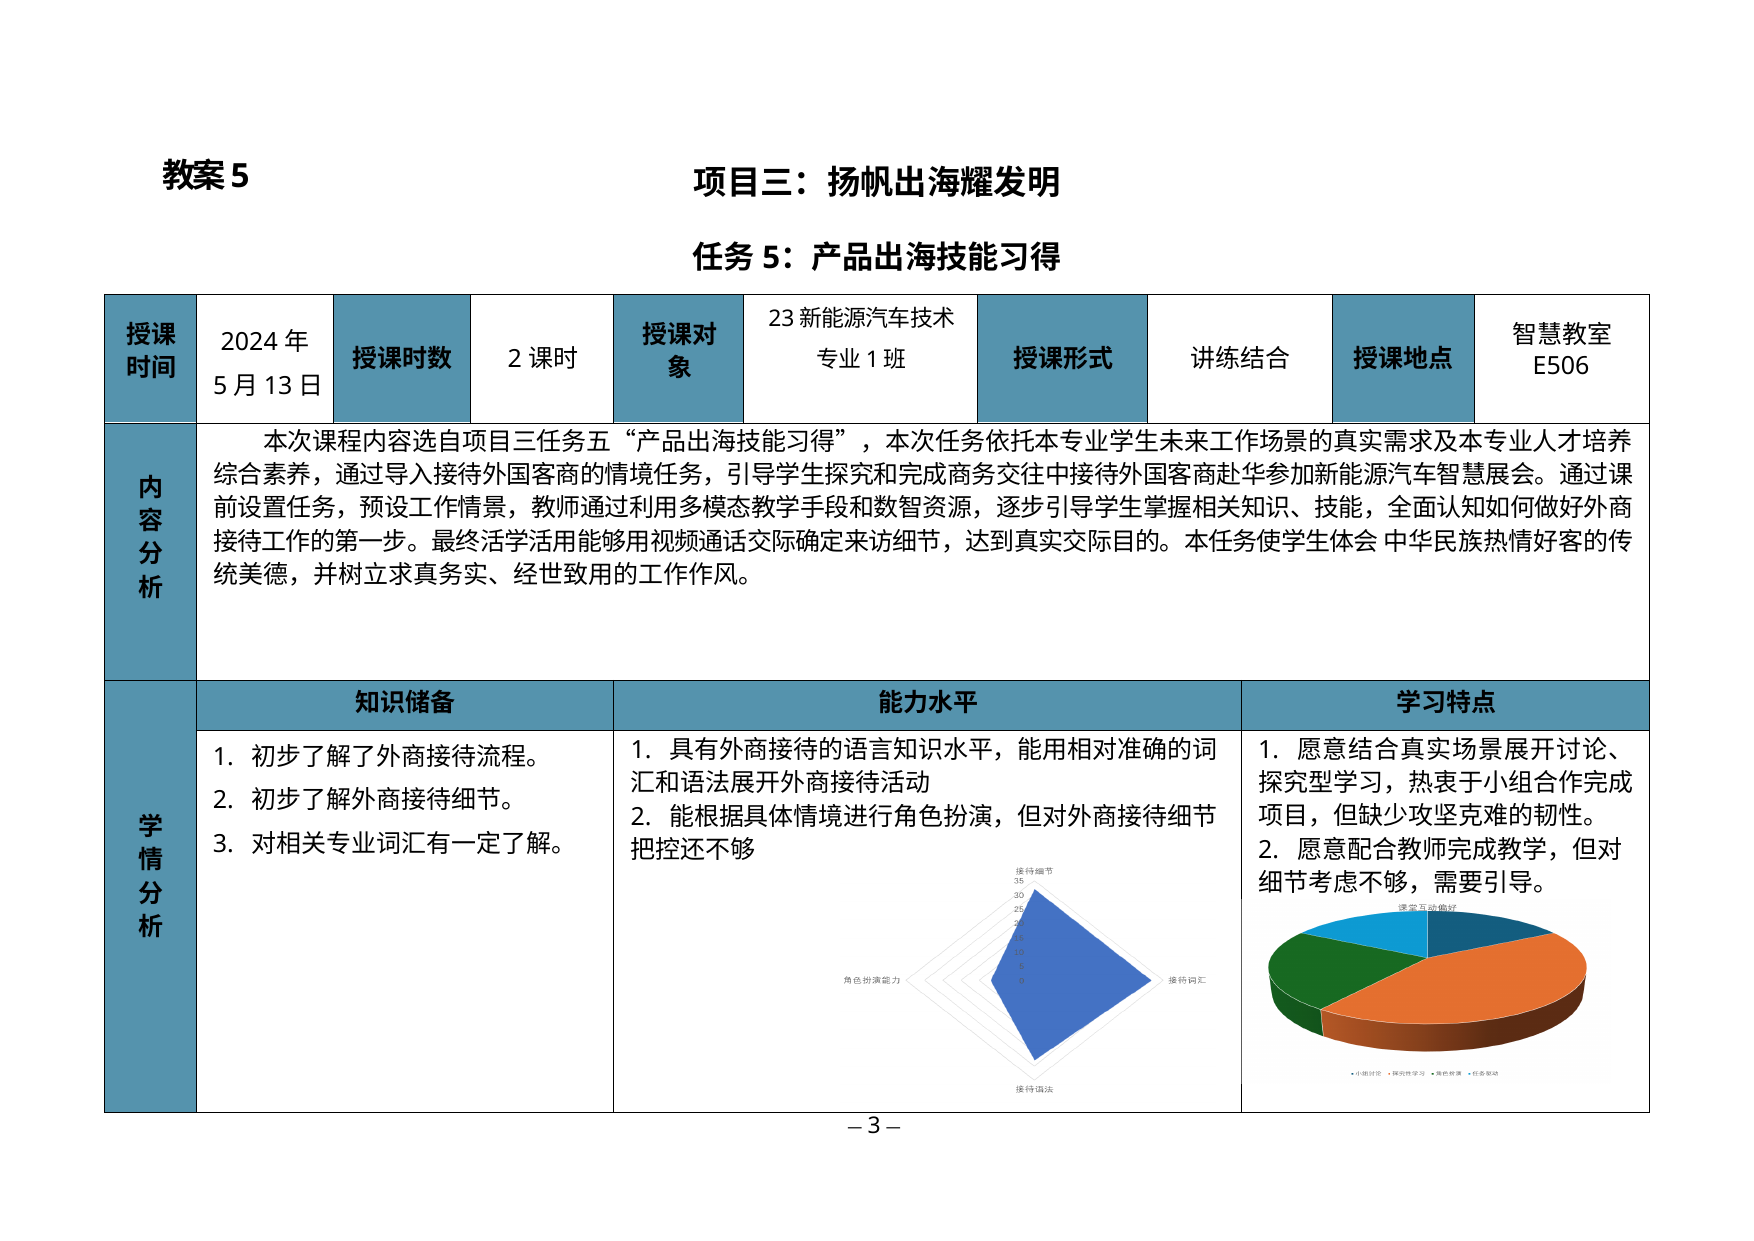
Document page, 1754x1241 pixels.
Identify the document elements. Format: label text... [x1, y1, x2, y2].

table_header 授课形式 [978, 295, 1147, 422]
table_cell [1242, 731, 1649, 1112]
text 任务 5：产品出海技能习得 [655, 232, 1099, 278]
table_header 23新能源汽车技术专业1班 [744, 295, 977, 422]
text 教案 5 [162, 149, 258, 197]
table_cell 能力水平 [614, 681, 1241, 730]
table_cell 学情分析 [105, 681, 196, 1112]
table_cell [197, 731, 613, 1112]
table_header 授课时数 [334, 295, 470, 422]
table_cell 本次课程内容选自项目三任务五“产品出海技能习得”，本次任务依托本专业学生未来工作场景的真实需求及本专业人才培养综合素养，通过导入接待外国客商的情境任务，引导学生探究和完成商务交往中接待外国客商赴华参加新能源汽车智慧展会。通过课前设置任务，预设工作情景，教师通过利用多模态教学手段和数智资源，逐步引导学生掌握相关知识、技能，全面认知如何做好外商接待工作的第一步。最终活学活用能够用视频通话交际确定来访细节，达到真实交际目的。本任务使学生体会中华民族热情好客的传统美德，并树立求真务实、经世致用的工作作风。 [197, 424, 1649, 680]
table_cell 内容分析 [105, 424, 196, 680]
table_header 授课地点 [1333, 295, 1474, 422]
text 项目三：扬帆出海耀发明 [655, 156, 1099, 204]
table_header 2 课时 [471, 295, 613, 422]
table_cell 学习特点 [1242, 681, 1649, 730]
table_cell 知识储备 [197, 681, 613, 730]
table_header 智慧教室E506 [1475, 295, 1649, 422]
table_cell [614, 731, 1241, 1112]
table_header 讲练结合 [1148, 295, 1332, 422]
table_header 授课对象 [614, 295, 743, 422]
table_header 授课时间 [105, 295, 196, 422]
table_header 2024 年 5 月13 日 [197, 295, 333, 422]
picture [839, 865, 1217, 1103]
picture [1241, 899, 1612, 1084]
